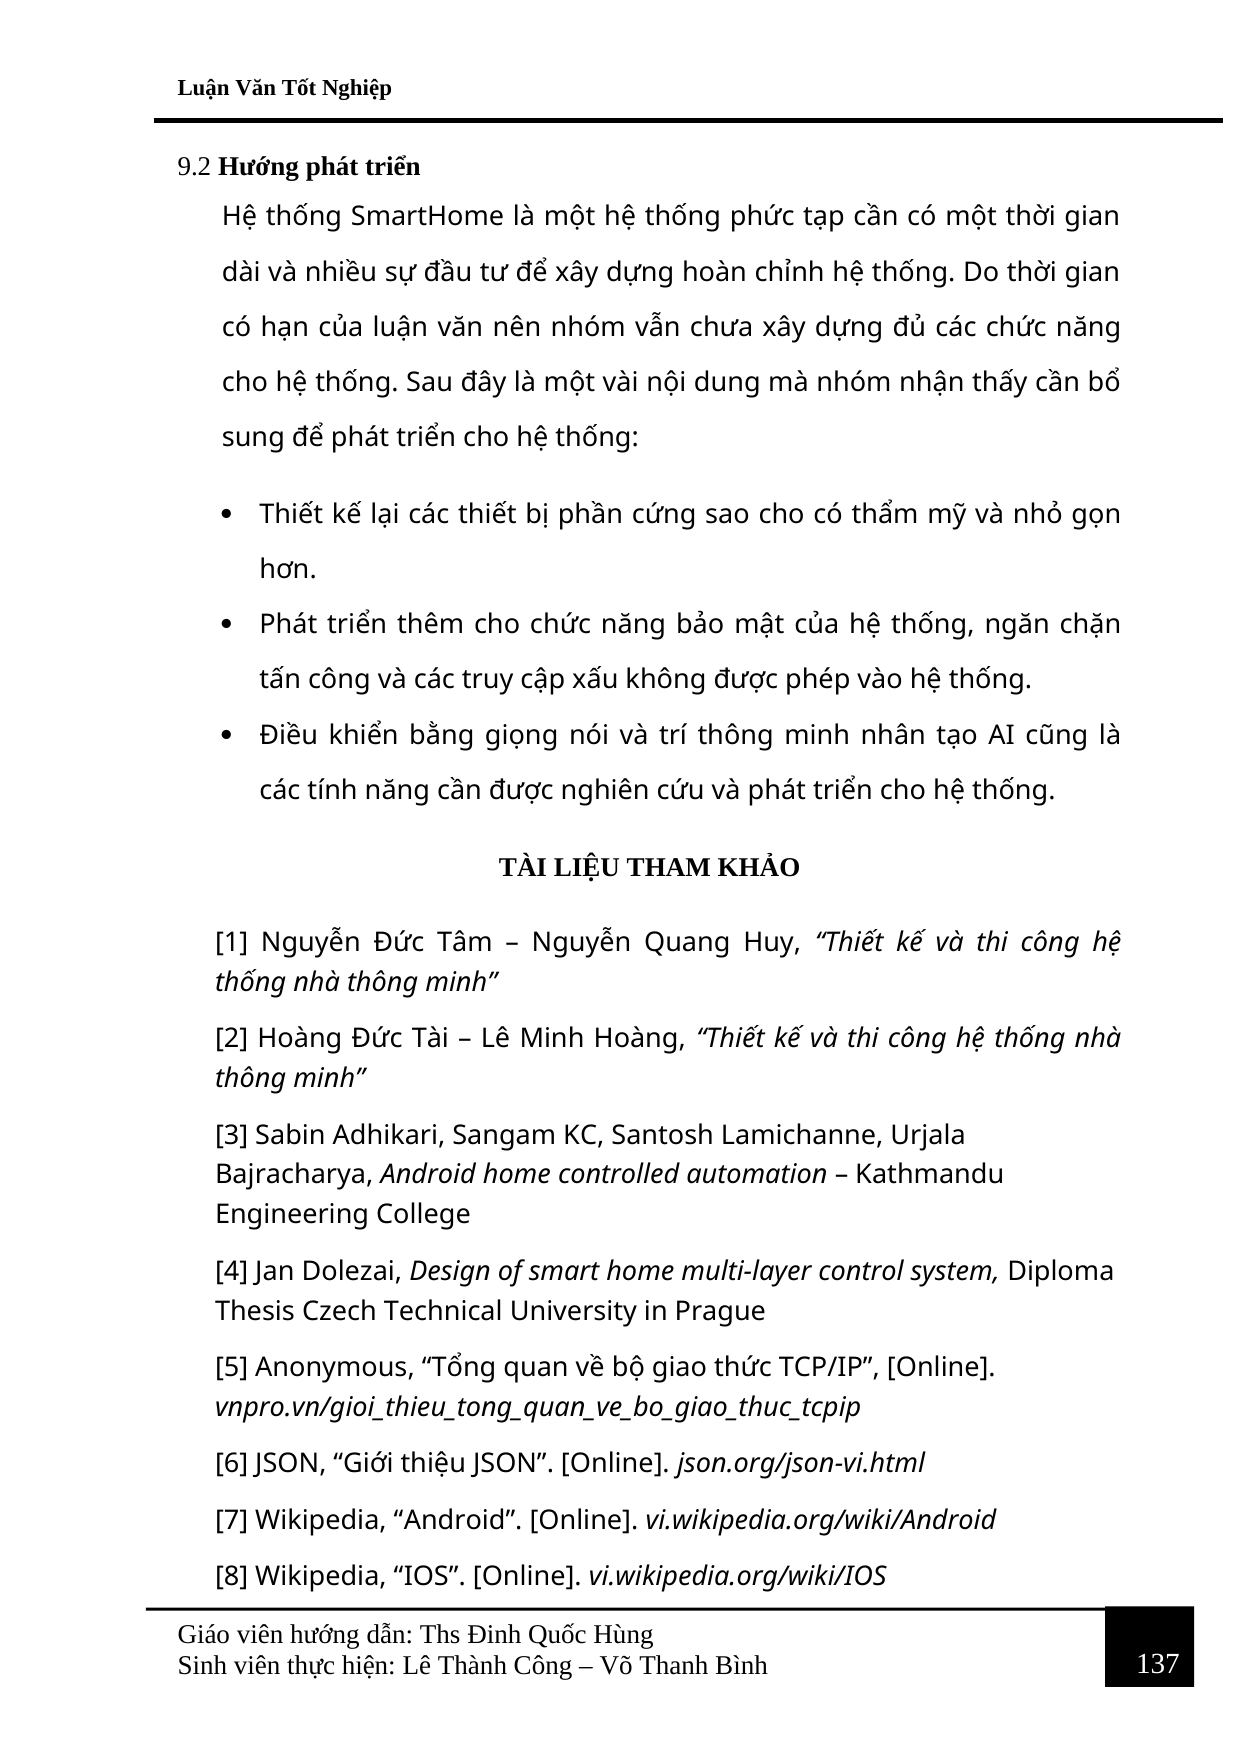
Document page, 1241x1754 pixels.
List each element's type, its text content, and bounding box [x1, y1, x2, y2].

list Thiết kế lại các thiết bị phần cứng sao cho có thẩm mỹ và nhỏ gọn hơn. [222, 494, 1122, 586]
text [4] Jan Dolezai, Design of smart home multi-layer control system, Diploma Thesis Czech Technical University in Prague [215, 1251, 1122, 1328]
text [8] Wikipedia, “IOS”. [Online]. vi.wikipedia.org/wiki/IOS [215, 1557, 1122, 1593]
text [3] Sabin Adhikari, Sangam KC, Santosh Lamichanne, Urjala Bajracharya, Android home controlled automation – Kathmandu Engineering College [215, 1115, 1122, 1232]
list Điều khiển bằng giọng nói và trí thông minh nhân tạo AI cũng là các tính năng cần được nghiên cứu và phát triển cho hệ thống. [222, 715, 1122, 807]
subtitle Hướng phát triển [177, 150, 1122, 181]
text [5] Anonymous, “Tổng quan về bộ giao thức TCP/IP”, [Online]. vnpro.vn/gioi_thieu_tong_quan_ve_bo_giao_thuc_tcpip [215, 1347, 1122, 1424]
text [1] Nguyễn Đức Tâm – Nguyễn Quang Huy, “Thiết kế và thi công hệ thống nhà thông minh” [215, 923, 1122, 999]
text [6] JSON, “Giới thiệu JSON”. [Online]. json.org/json-vi.html [215, 1444, 1122, 1481]
text [7] Wikipedia, “Android”. [Online]. vi.wikipedia.org/wiki/Android [215, 1500, 1122, 1537]
subtitle TÀI LIỆU THAM KHẢO [177, 851, 1122, 882]
text [2] Hoàng Đức Tài – Lê Minh Hoàng, “Thiết kế và thi công hệ thống nhà thông minh” [215, 1019, 1122, 1096]
list Phát triển thêm cho chức năng bảo mật của hệ thống, ngăn chặn tấn công và các truy cập xấu không được phép vào hệ thống. [222, 605, 1122, 697]
text Hệ thống SmartHome là một hệ thống phức tạp cần có một thời gian dài và nhiều sự đầu tư để xây dựng hoàn chỉnh hệ thống. Do thời gian có hạn của luận văn nên nhóm vẫn chưa xây dựng đủ các chức năng cho hệ thống. Sau đây là một vài nội dung mà nhóm nhận thấy cần bổ sung để phát triển cho hệ thống: [222, 197, 1122, 455]
